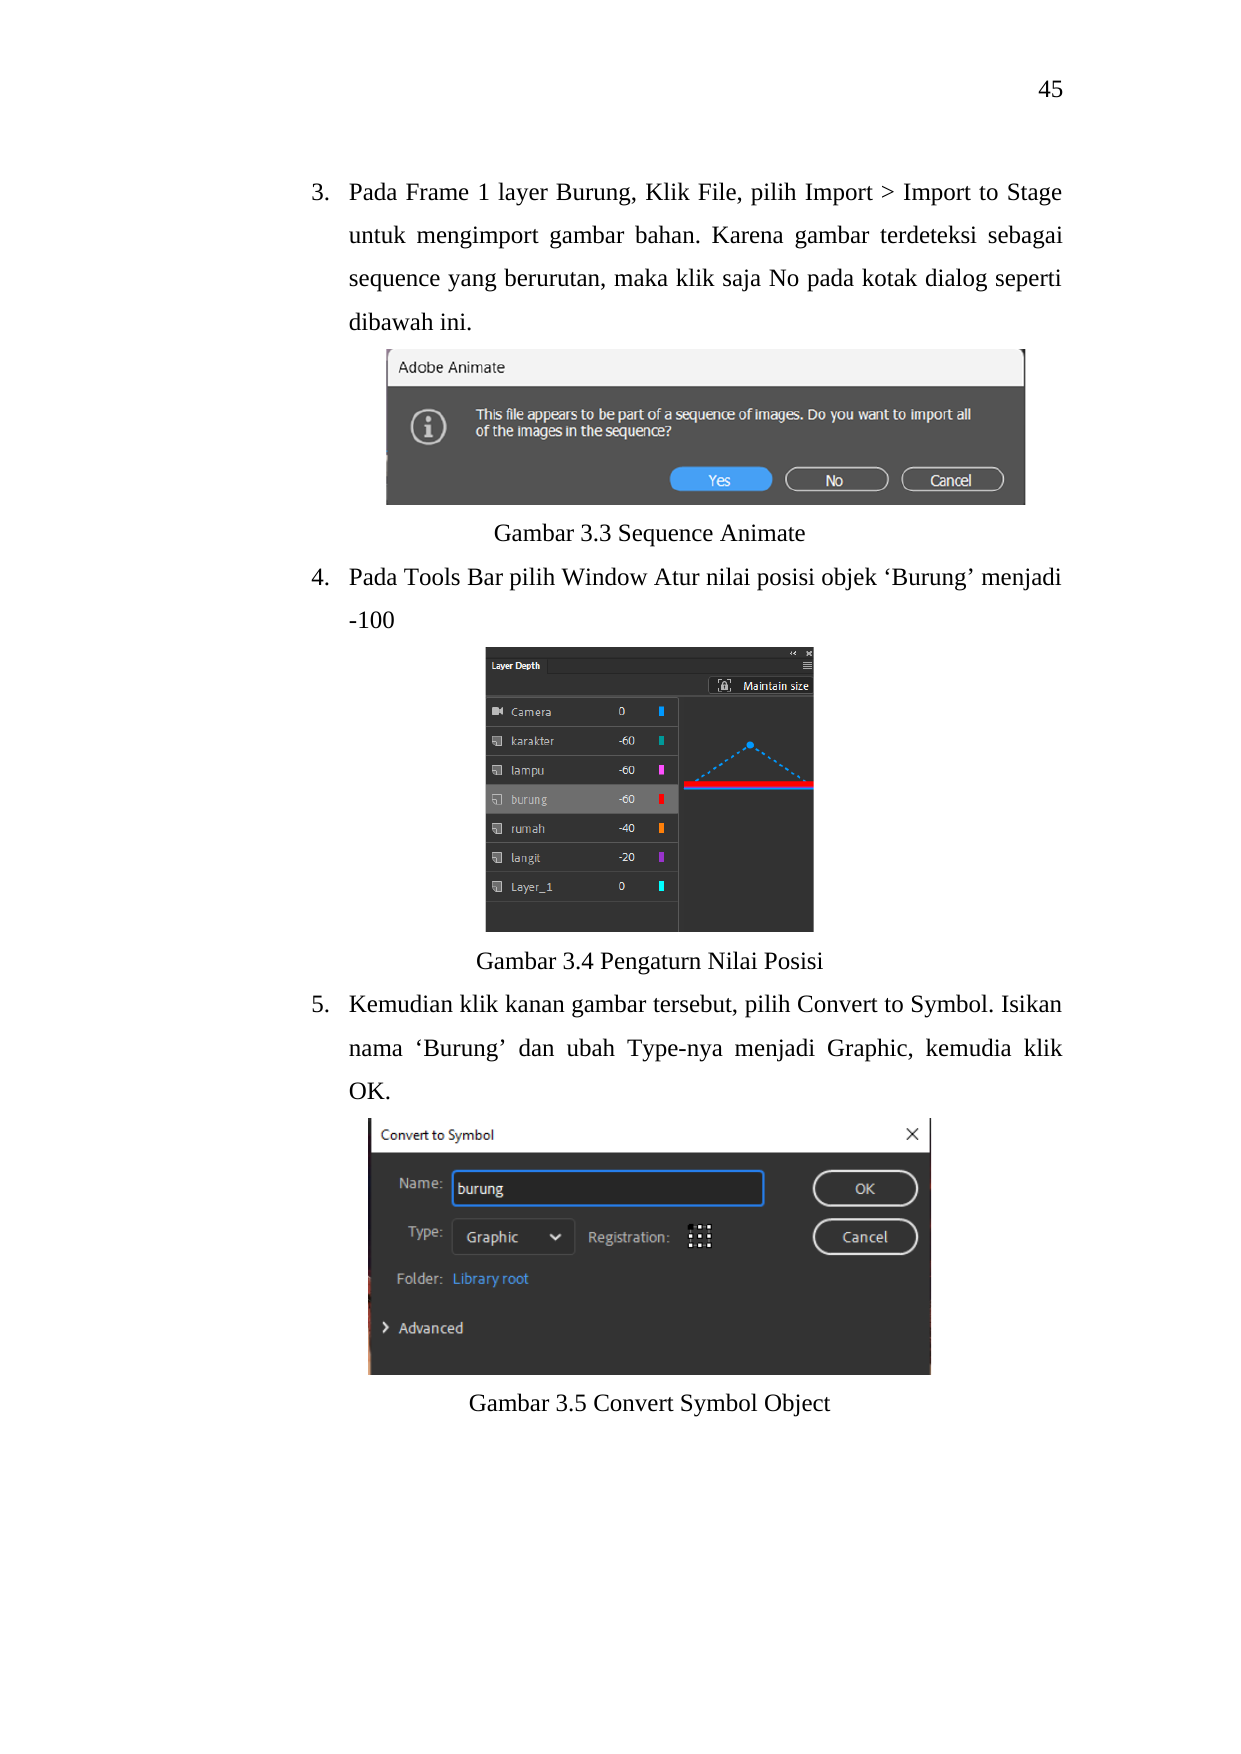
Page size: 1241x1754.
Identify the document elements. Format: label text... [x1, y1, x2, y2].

picture [485, 647, 814, 932]
subtitle Sequence Animate [236, 518, 1063, 547]
list Pada Tools Bar pilih Window Atur nilai posisi objek ‘Burung’ menjadi -100 [311, 562, 1063, 633]
picture [368, 1118, 932, 1375]
picture [386, 349, 1026, 505]
list Kemudian klik kanan gambar tersebut, pilih Convert to Symbol. Isikan nama ‘Burung’ dan ubah Type-nya menjadi Graphic, kemudia klik OK. [311, 989, 1063, 1104]
list Pada Frame 1 layer Burung, Klik File, pilih Import > Import to Stage untuk mengimport gambar bahan. Karena gambar terdeteksi sebagai sequence yang berurutan, maka klik saja No pada kotak dialog seperti dibawah ini. [311, 177, 1063, 335]
subtitle Pengaturn Nilai Posisi [236, 946, 1063, 975]
subtitle Convert Symbol Object [236, 1388, 1063, 1417]
